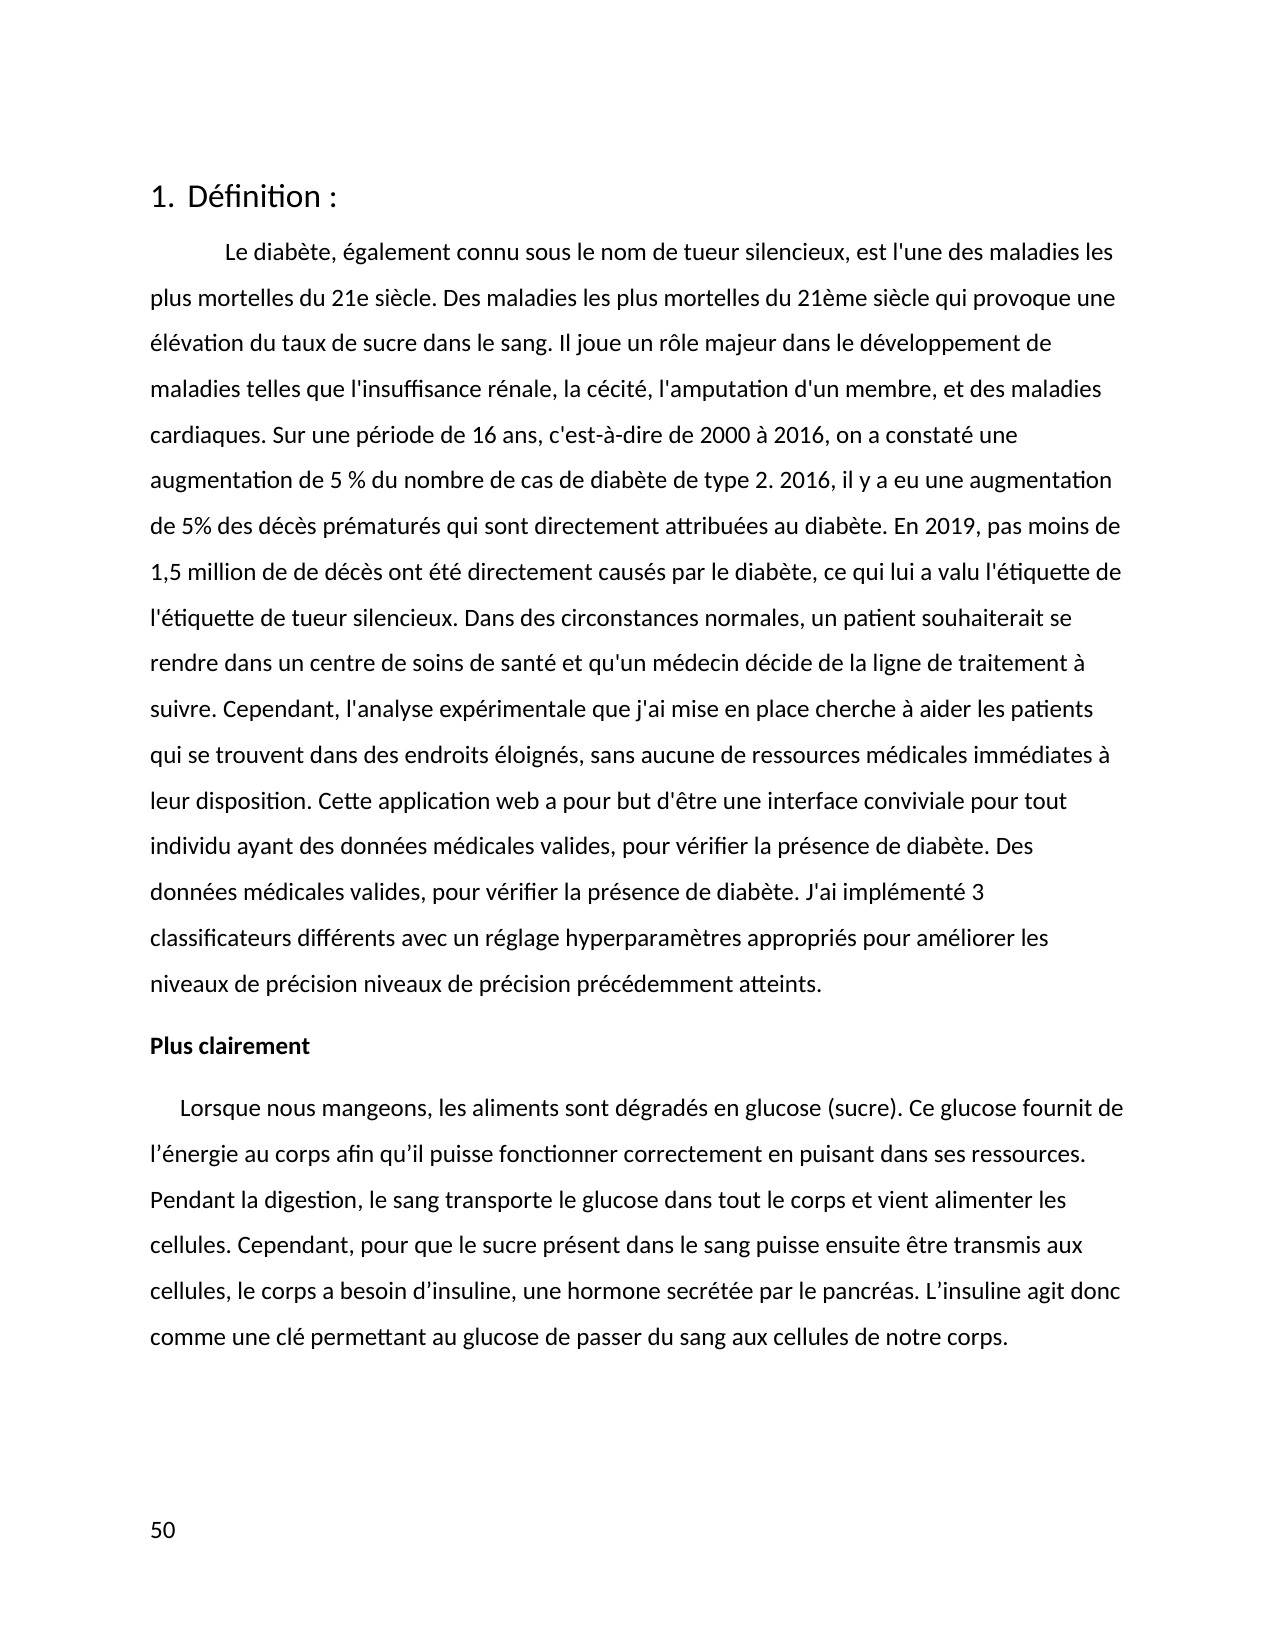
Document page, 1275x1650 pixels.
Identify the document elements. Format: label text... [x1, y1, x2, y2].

text Lorsque nous mangeons, les aliments sont dégradés en glucose (sucre). Ce glucose fournit de l’énergie au corps afin qu’il puisse fonctionner correctement en puisant dans ses ressources. Pendant la digestion, le sang transporte le glucose dans tout le corps et vient alimenter les cellules. Cependant, pour que le sucre présent dans le sang puisse ensuite être transmis aux cellules, le corps a besoin d’insuline, une hormone secrétée par le pancréas. L’insuline agit donc comme une clé permettant au glucose de passer du sang aux cellules de notre corps. [150, 1092, 1125, 1352]
text Le diabète, également connu sous le nom de tueur silencieux, est l'une des maladies les plus mortelles du 21e siècle. Des maladies les plus mortelles du 21ème siècle qui provoque une élévation du taux de sucre dans le sang. Il joue un rôle majeur dans le développement de maladies telles que l'insuffisance rénale, la cécité, l'amputation d'un membre, et des maladies cardiaques. Sur une période de 16 ans, c'est-à-dire de 2000 à 2016, on a constaté une augmentation de 5 % du nombre de cas de diabète de type 2. 2016, il y a eu une augmentation de 5% des décès prématurés qui sont directement attribuées au diabète. En 2019, pas moins de 1,5 million de de décès ont été directement causés par le diabète, ce qui lui a valu l'étiquette de l'étiquette de tueur silencieux. Dans des circonstances normales, un patient souhaiterait se rendre dans un centre de soins de santé et qu'un médecin décide de la ligne de traitement à suivre. Cependant, l'analyse expérimentale que j'ai mise en place cherche à aider les patients qui se trouvent dans des endroits éloignés, sans aucune de ressources médicales immédiates à leur disposition. Cette application web a pour but d'être une interface conviviale pour tout individu ayant des données médicales valides, pour vérifier la présence de diabète. Des données médicales valides, pour vérifier la présence de diabète. J'ai implémenté 3 classificateurs différents avec un réglage hyperparamètres appropriés pour améliorer les niveaux de précision niveaux de précision précédemment atteints. [150, 236, 1125, 998]
subtitle Définition : [150, 175, 1125, 216]
subtitle Plus clairement [150, 1030, 1125, 1061]
